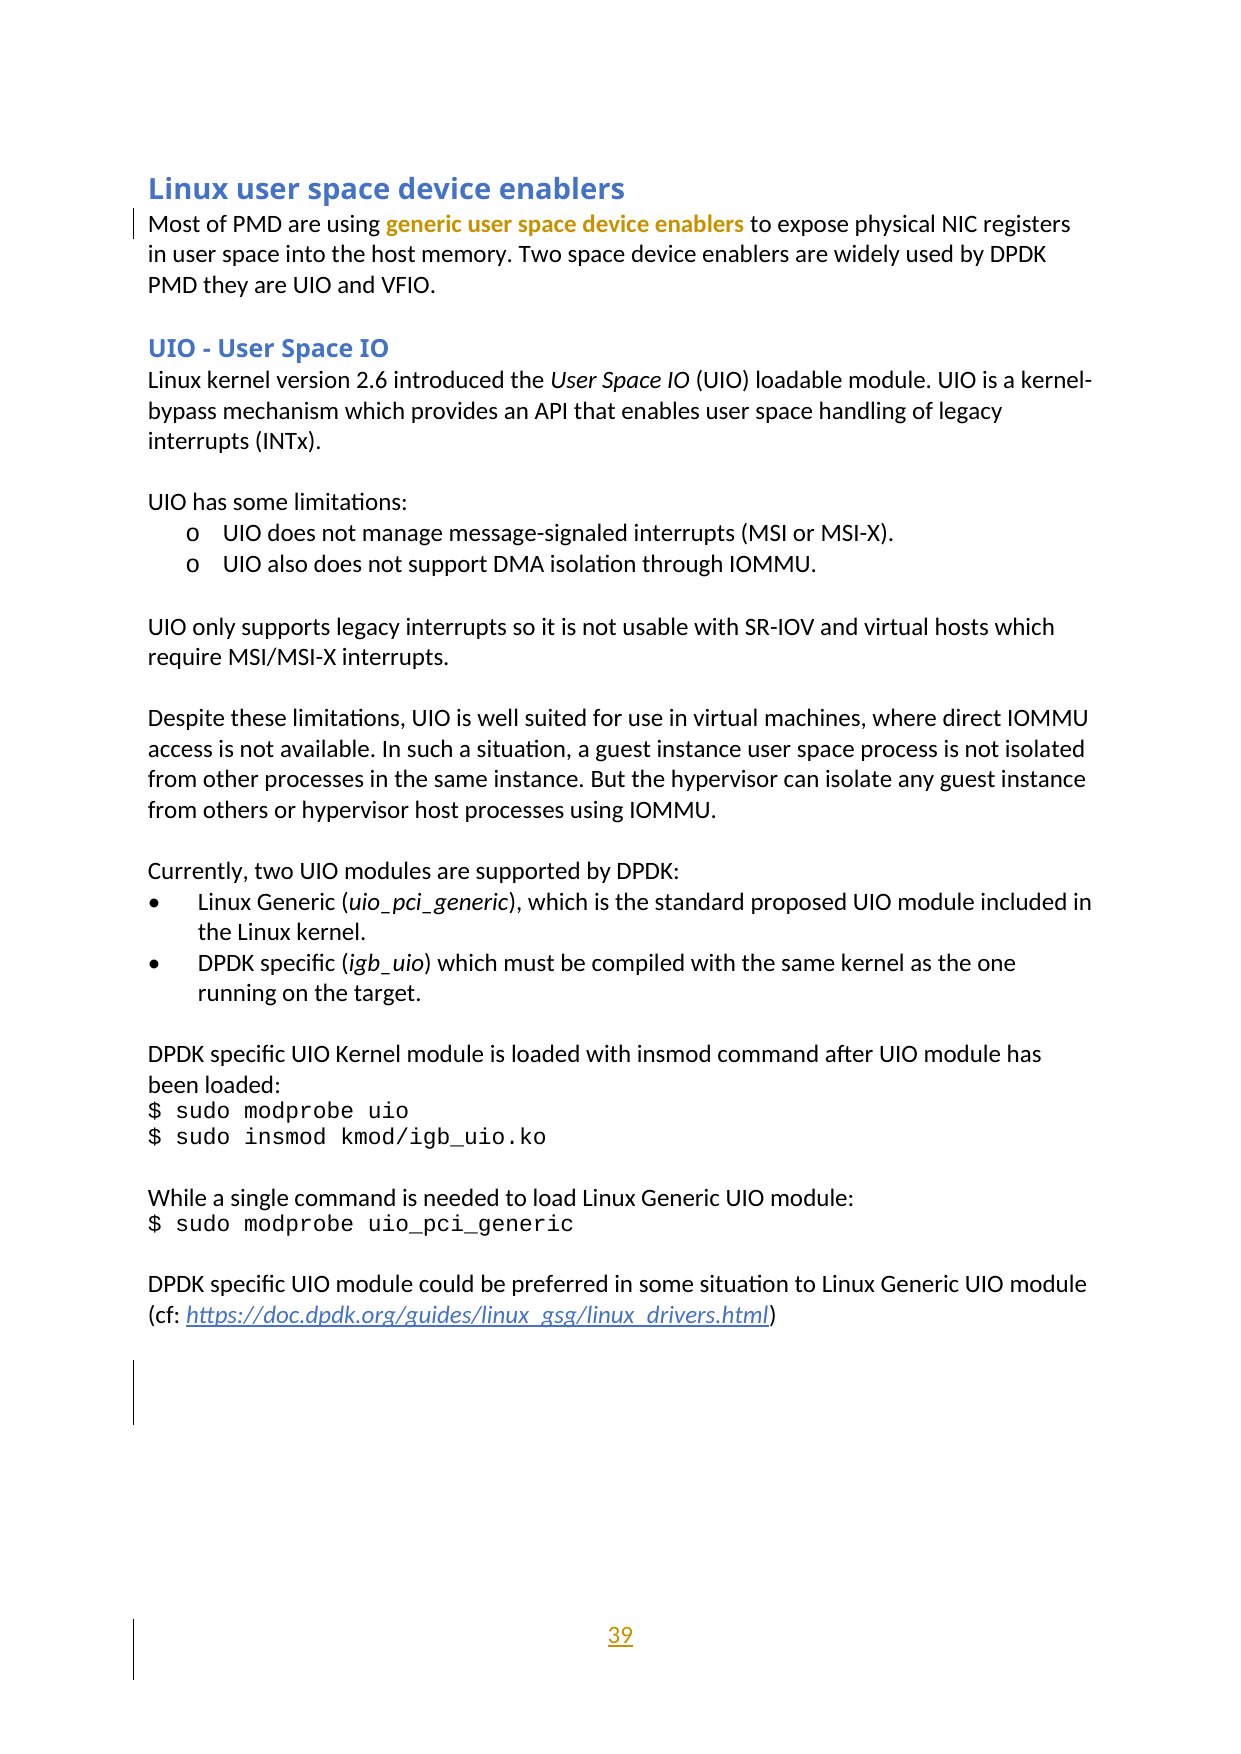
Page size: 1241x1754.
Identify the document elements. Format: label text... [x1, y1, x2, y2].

text Currently, two UIO modules are supported by DPDK: [148, 855, 1093, 886]
text Linux kernel version 2.6 introduced the User Space IO (UIO) loadable module. UIO is a kernel-bypass mechanism which provides an API that enables user space handling of legacy interrupts (INTx). [148, 364, 1093, 456]
text UIO has some limitations: [148, 486, 1093, 517]
text DPDK specific UIO Kernel module is loaded with insmod command after UIO module has been loaded: [148, 1038, 1093, 1099]
list UIO also does not support DMA isolation through IOMMU. [185, 549, 1093, 580]
list UIO does not manage message-signaled interrupts (MSI or MSI-X). [185, 517, 1093, 549]
text $ sudo modprobe uio [148, 1099, 1093, 1125]
text DPDK specific UIO module could be preferred in some situation to Linux Generic UIO module (cf: https://doc.dpdk.org/guides/linux_gsg/linux_drivers.html) [148, 1269, 1093, 1330]
list Linux Generic (uio_pci_generic), which is the standard proposed UIO module included in the Linux kernel. [148, 886, 1093, 947]
subtitle UIO - User Space IO [148, 330, 1093, 364]
list DPDK specific (igb_uio) which must be compiled with the same kernel as the one running on the target. [148, 947, 1093, 1008]
text UIO only supports legacy interrupts so it is not usable with SR-IOV and virtual hosts which require MSI/MSI-X interrupts. [148, 611, 1093, 672]
text $ sudo modprobe uio_pci_generic [148, 1212, 1093, 1238]
subtitle Linux user space device enablers [148, 168, 1093, 208]
text Despite these limitations, UIO is well suited for use in virtual machines, where direct IOMMU access is not available. In such a situation, a guest instance user space process is not isolated from other processes in the same instance. But the hypervisor can isolate any guest instance from others or hypervisor host processes using IOMMU. [148, 702, 1093, 824]
text Most of PMD are using generic user space device enablers to expose physical NIC registers in user space into the host memory. Two space device enablers are widely used by DPDK PMD they are UIO and VFIO. [148, 208, 1093, 300]
text While a single command is needed to load Linux Generic UIO module: [148, 1182, 1093, 1212]
text $ sudo insmod kmod/igb_uio.ko [148, 1125, 1093, 1151]
